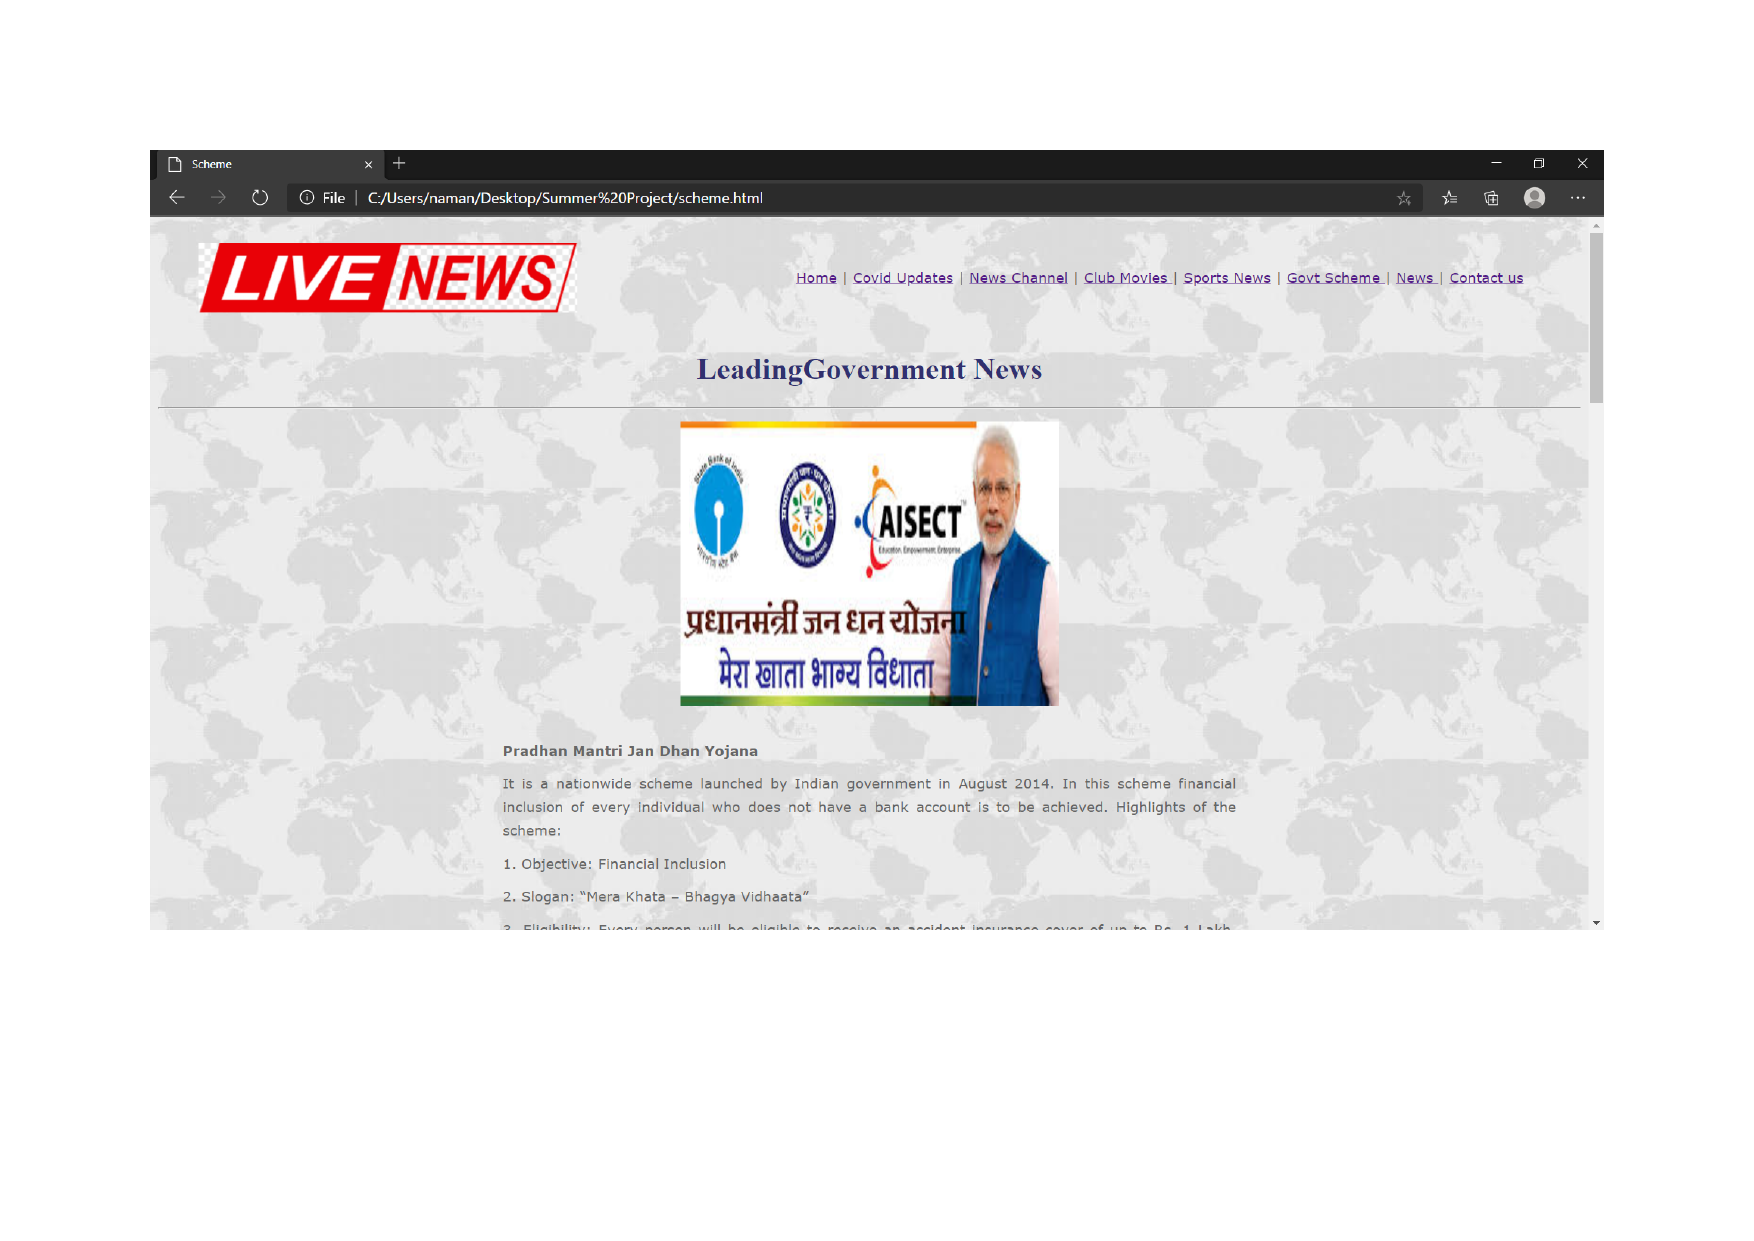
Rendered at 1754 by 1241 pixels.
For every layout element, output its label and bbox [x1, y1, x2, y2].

picture [150, 150, 1604, 930]
